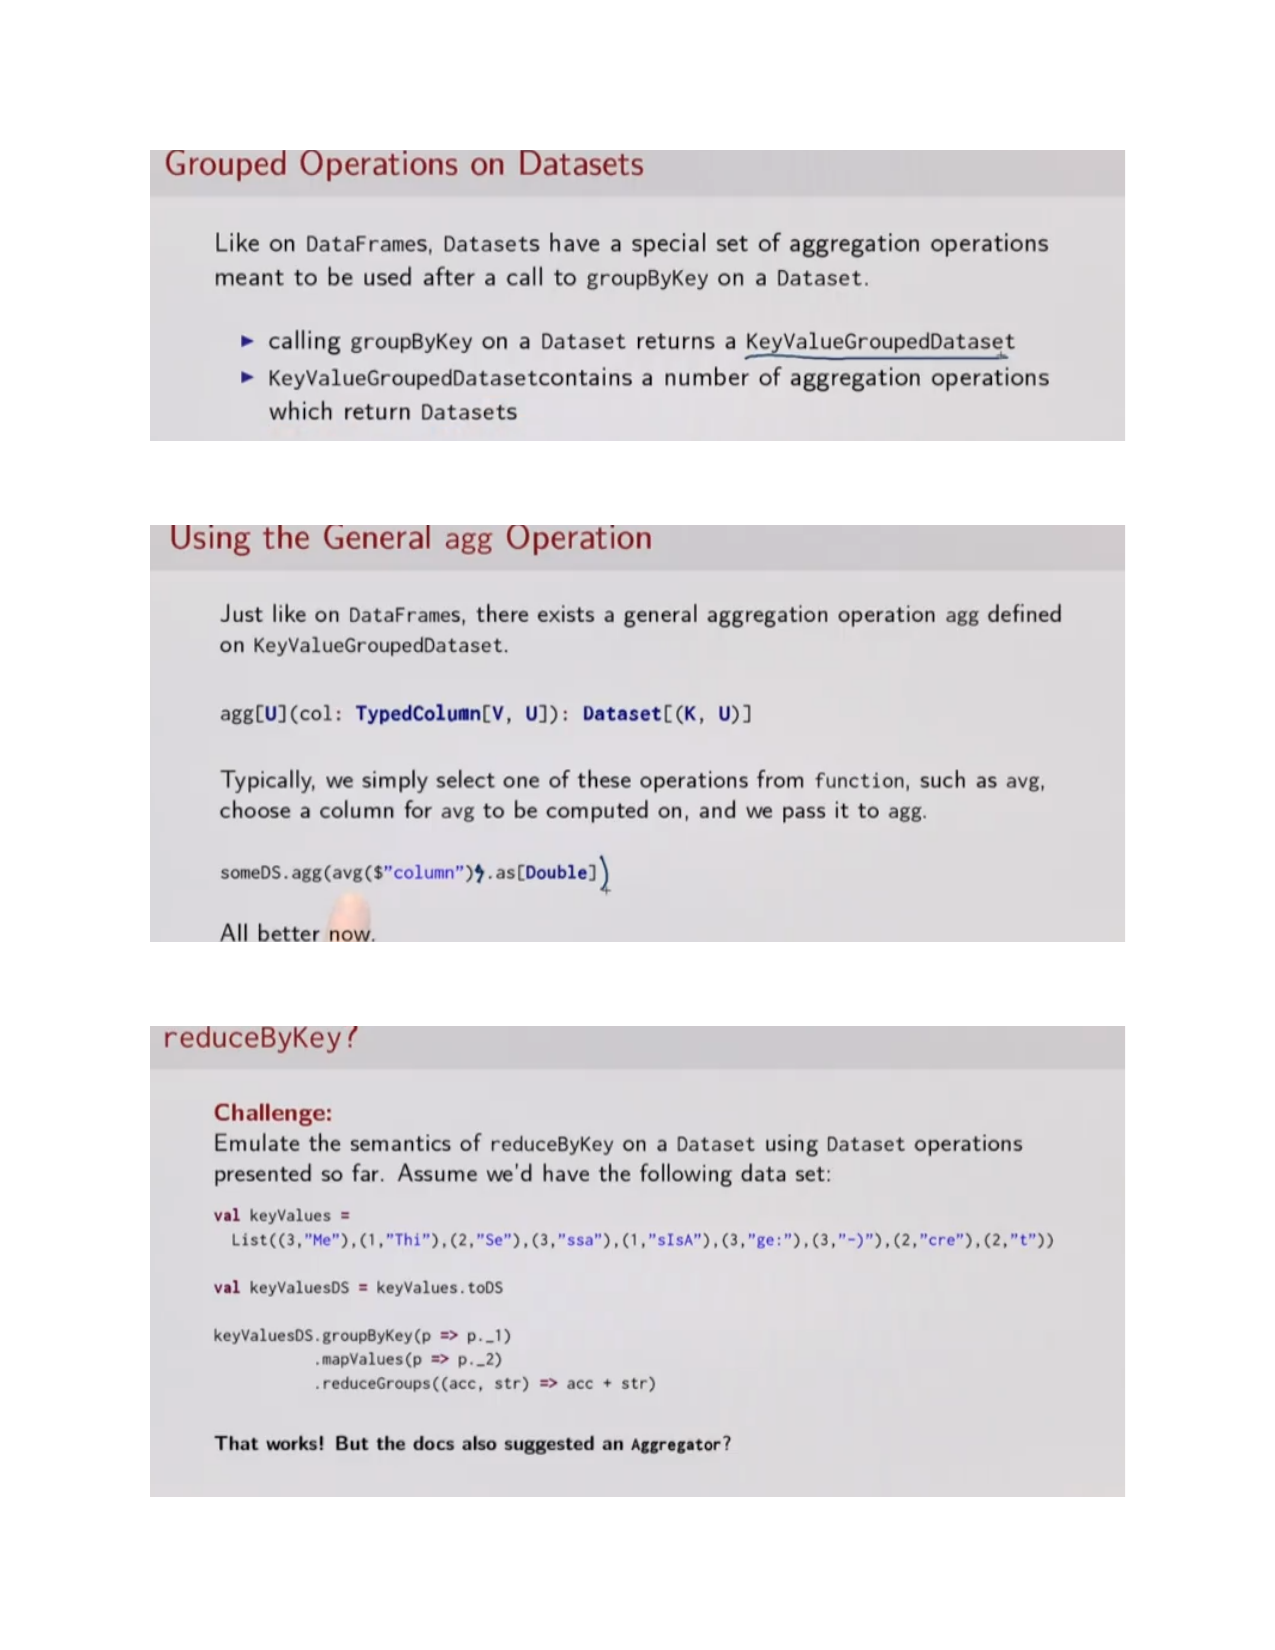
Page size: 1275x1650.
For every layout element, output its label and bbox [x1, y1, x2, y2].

picture [150, 150, 1125, 441]
picture [150, 1026, 1125, 1497]
picture [150, 525, 1125, 942]
